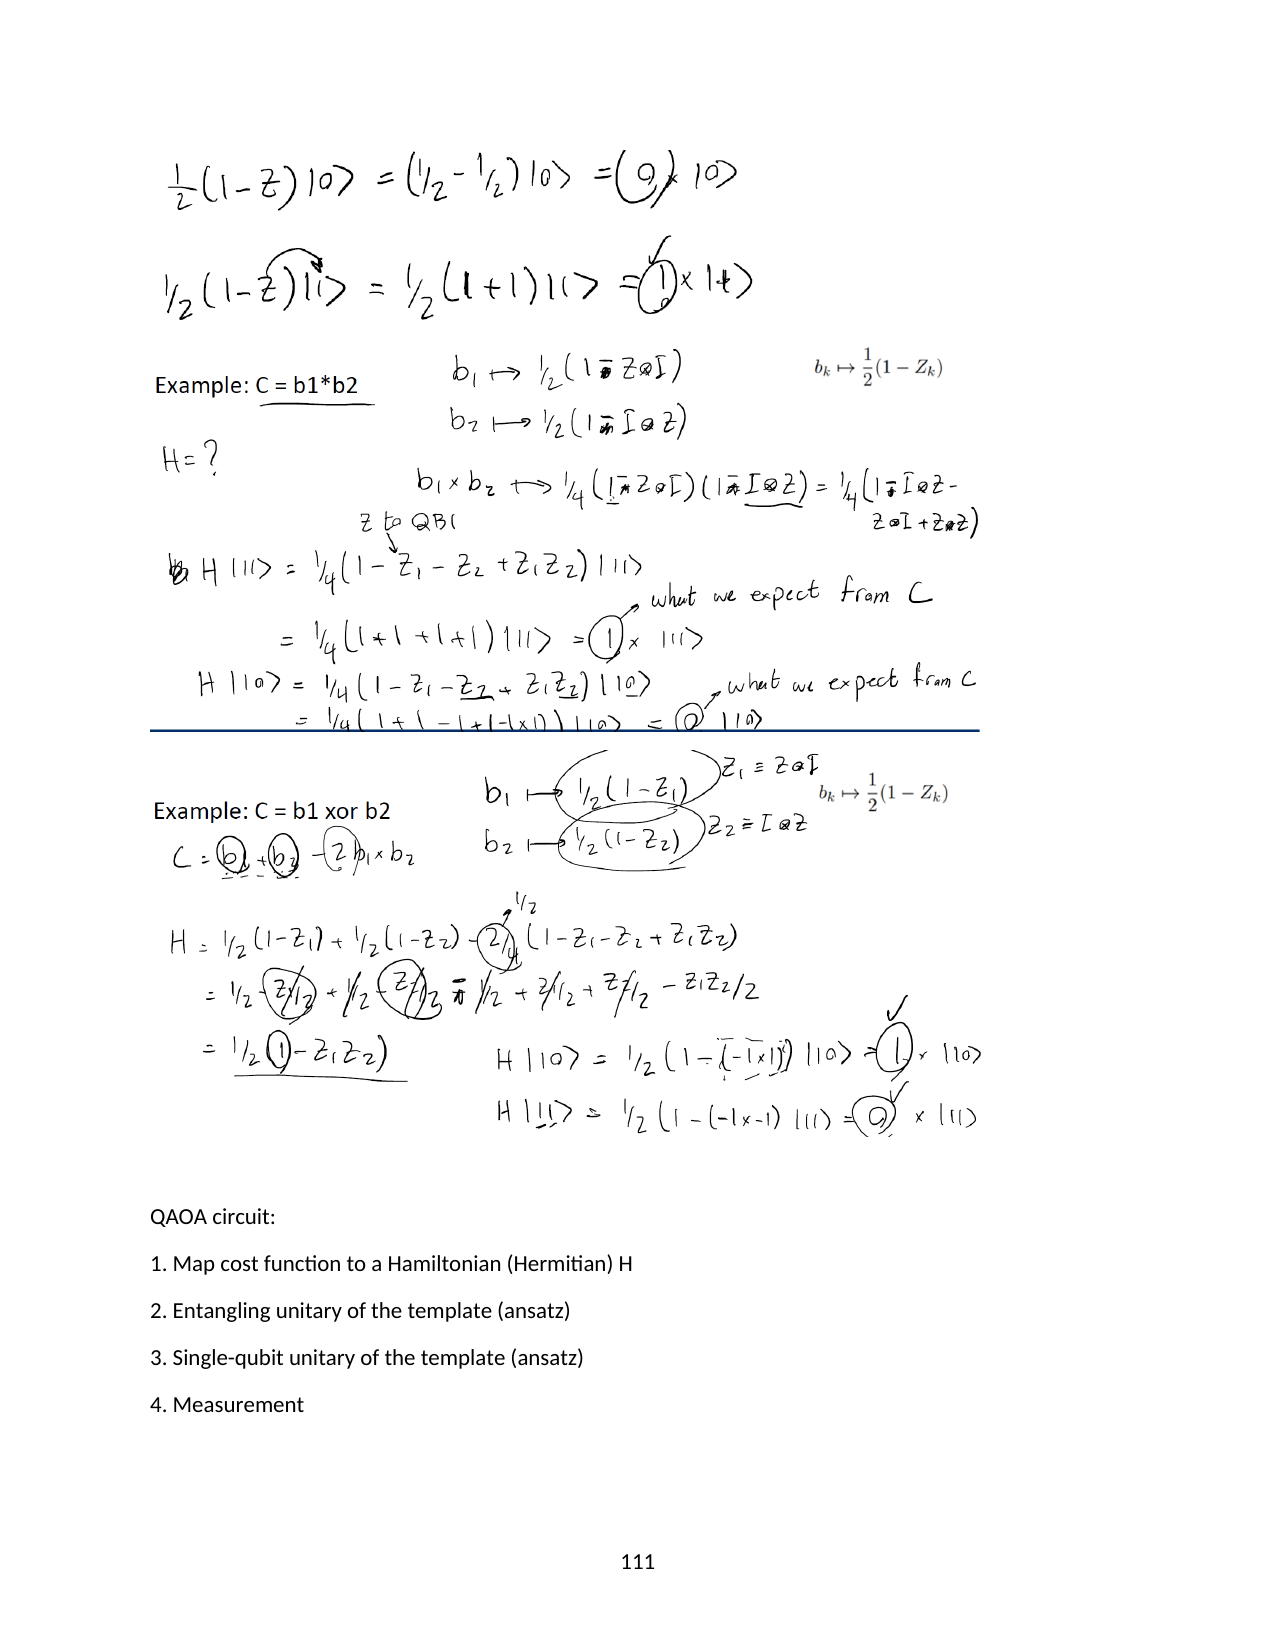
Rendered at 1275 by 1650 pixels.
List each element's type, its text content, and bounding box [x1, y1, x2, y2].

picture [150, 150, 756, 322]
text 1. Map cost function to a Hamiltonian (Hermitian) H [150, 1249, 1125, 1277]
text 4. Measurement [150, 1390, 1125, 1418]
picture [150, 750, 983, 1137]
text QAOA circuit: [150, 1202, 1125, 1231]
picture [150, 340, 980, 732]
text 2. Entangling unitary of the template (ansatz) [150, 1296, 1125, 1324]
text 3. Single-qubit unitary of the template (ansatz) [150, 1343, 1125, 1371]
